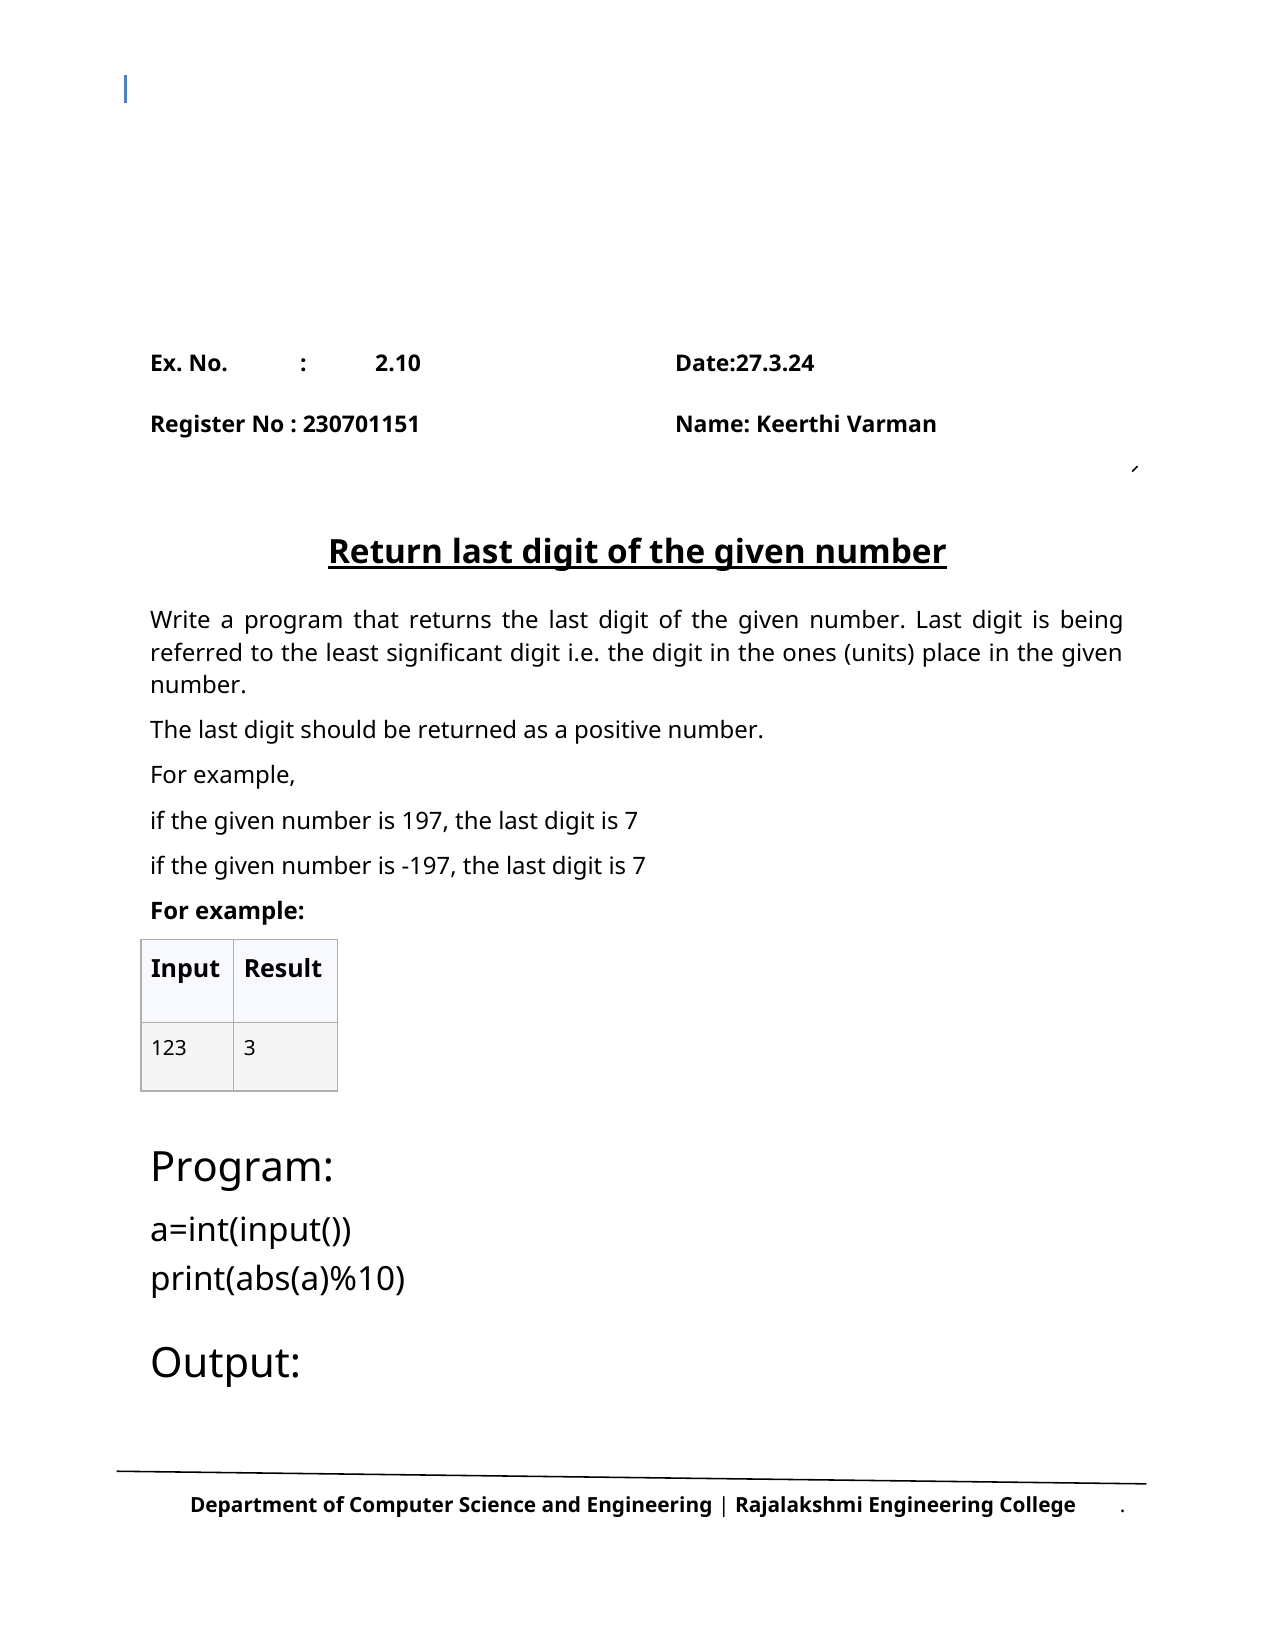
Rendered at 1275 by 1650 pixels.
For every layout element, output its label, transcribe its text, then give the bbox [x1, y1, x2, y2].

text Return last digit of the given number [150, 528, 1125, 574]
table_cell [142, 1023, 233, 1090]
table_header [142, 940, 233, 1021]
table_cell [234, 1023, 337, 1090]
text if the given number is -197, the last digit is 7 [150, 848, 1125, 881]
text Ex. No. : 2.10 Date:27.3.24 [150, 347, 1125, 378]
text The last digit should be returned as a positive number. [150, 713, 1125, 746]
text Register No : 230701151 Name: Keerthi Varman [150, 407, 1125, 439]
subtitle print(abs(a)%10) [150, 1255, 1125, 1301]
text For example: [150, 894, 1125, 926]
text if the given number is 197, the last digit is 7 [150, 803, 1125, 836]
text Write a program that returns the last digit of the given number. Last digit is being referred to the least significant digit i.e. the digit in the ones (units) place in the given number. [150, 603, 1125, 701]
text Program: [150, 1137, 1125, 1194]
text For example, [150, 758, 1125, 791]
subtitle a=int(input()) [150, 1206, 1125, 1252]
text Output: [150, 1333, 1125, 1390]
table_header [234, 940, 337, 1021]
